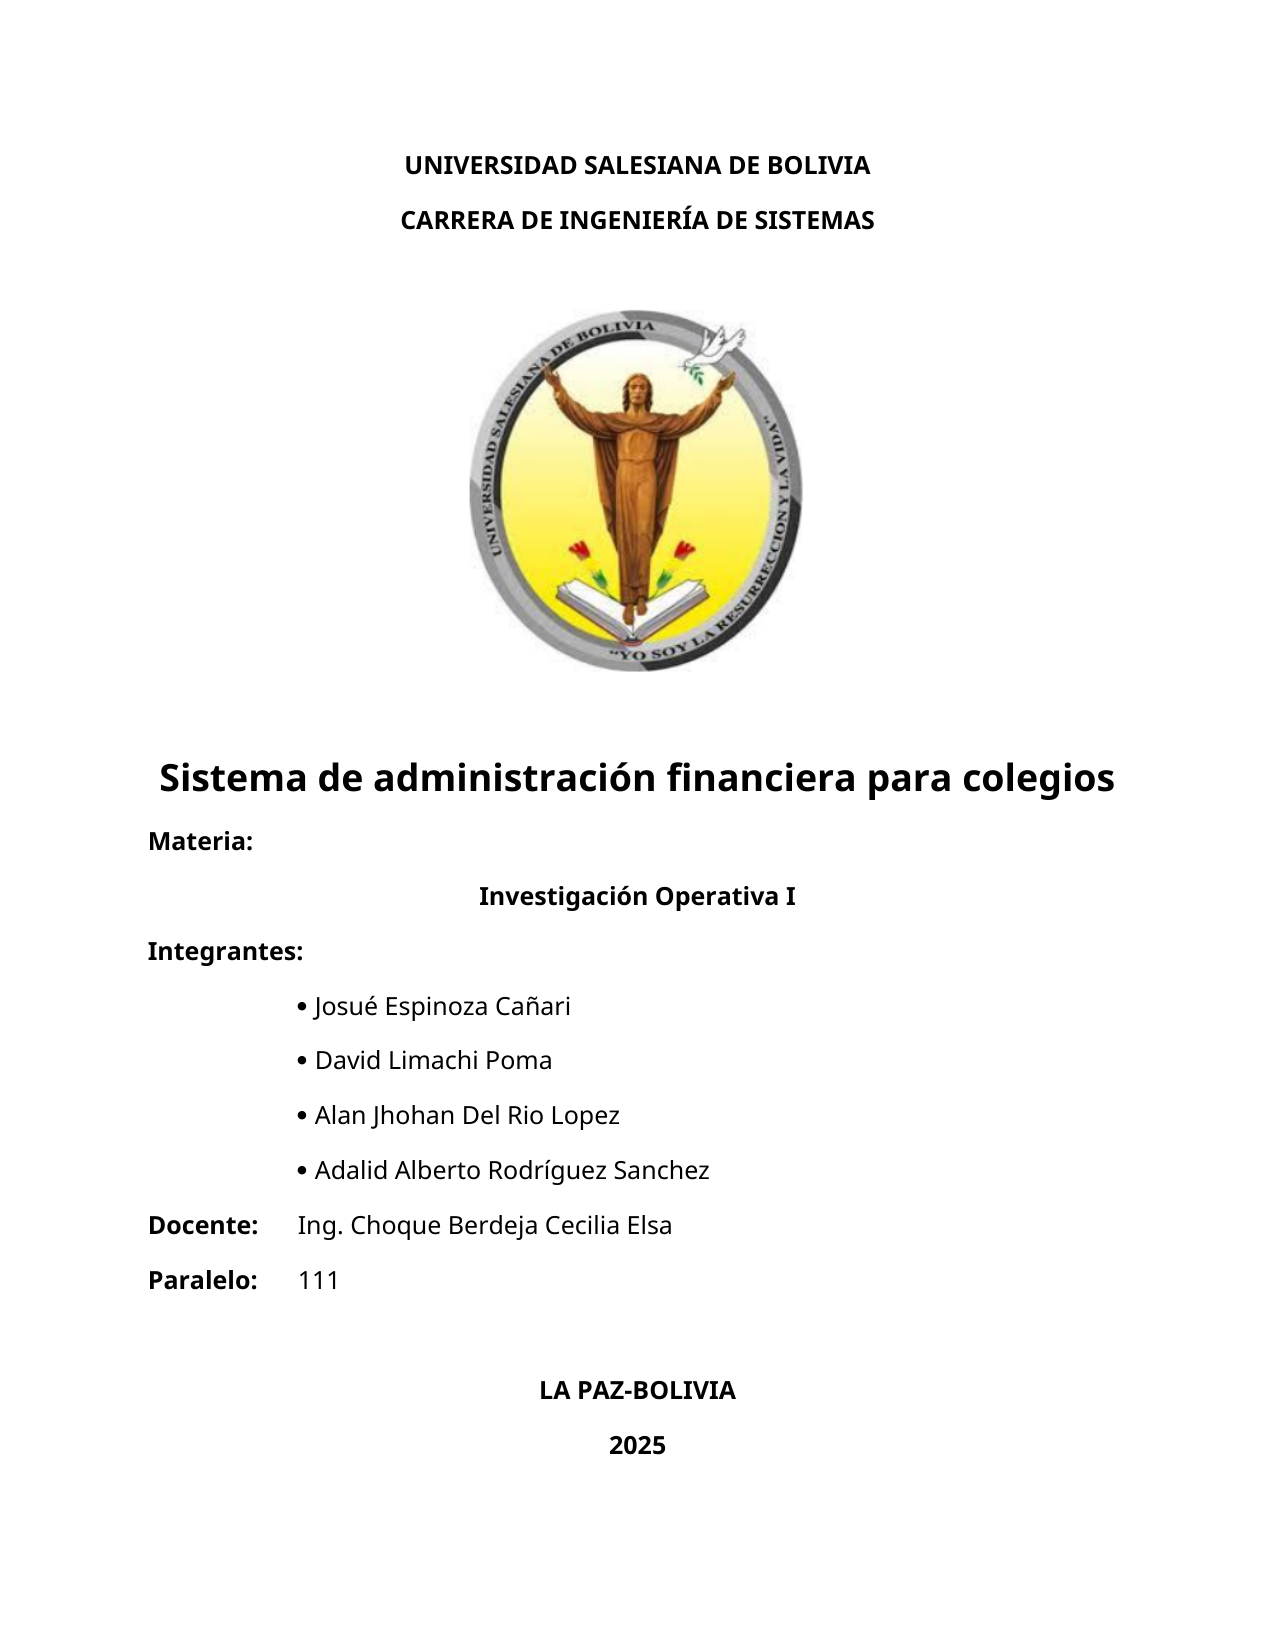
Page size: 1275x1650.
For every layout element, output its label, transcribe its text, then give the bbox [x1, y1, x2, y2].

text Materia: [148, 823, 1127, 857]
picture [466, 300, 808, 678]
text David Limachi Poma [298, 1043, 1127, 1077]
text LA PAZ-BOLIVIA [148, 1372, 1127, 1406]
text Paralelo: 111 [148, 1263, 1127, 1297]
text Sistema de administración financiera para colegios [148, 752, 1127, 803]
text Josué Espinoza Cañari [298, 988, 1127, 1022]
text Integrantes: [148, 933, 1127, 967]
text Alan Jhohan Del Rio Lopez [298, 1098, 1127, 1132]
text Adalid Alberto Rodríguez Sanchez [298, 1153, 1127, 1187]
text Docente: Ing. Choque Berdeja Cecilia Elsa [148, 1208, 1127, 1242]
text UNIVERSIDAD SALESIANA DE BOLIVIA [148, 148, 1127, 182]
text 2025 [148, 1427, 1127, 1461]
text Investigación Operativa I [148, 878, 1127, 912]
text CARRERA DE INGENIERÍA DE SISTEMAS [148, 203, 1127, 237]
